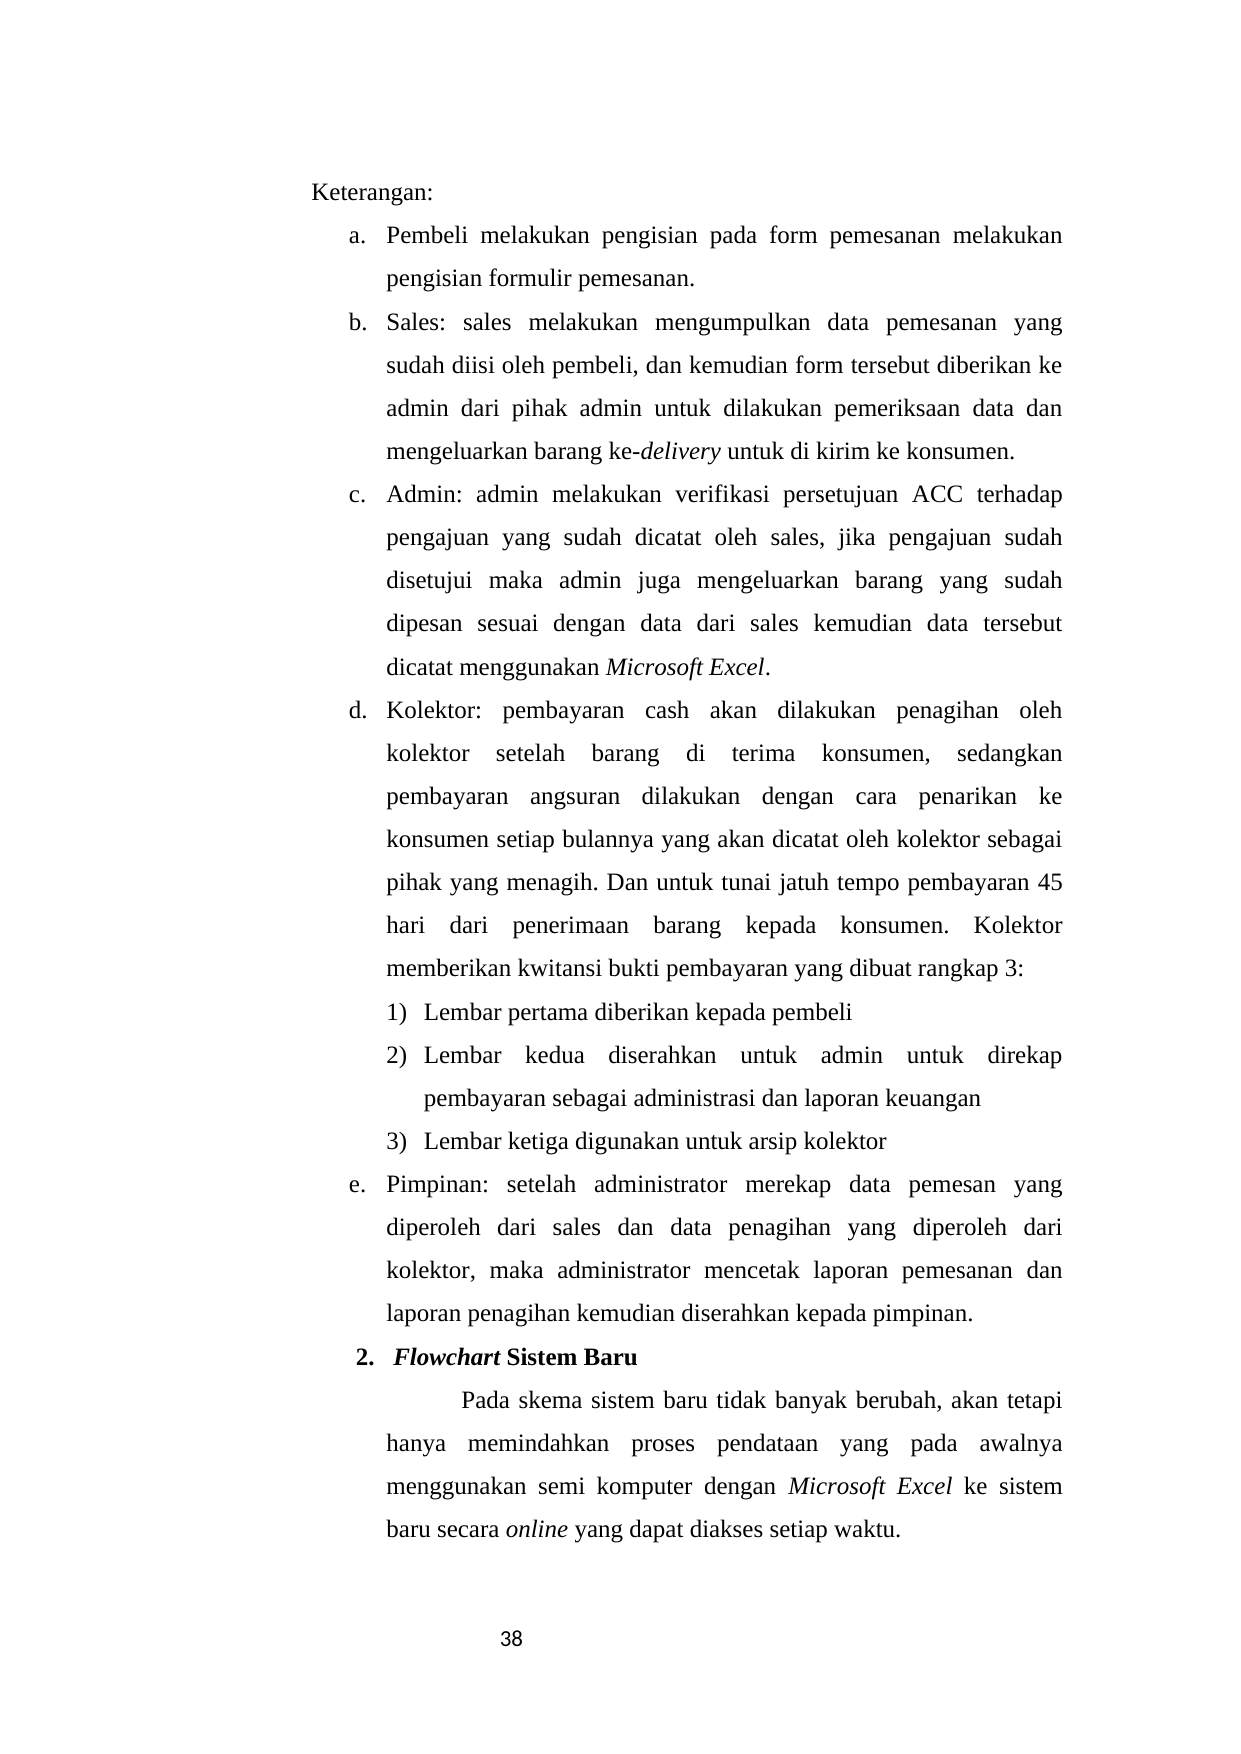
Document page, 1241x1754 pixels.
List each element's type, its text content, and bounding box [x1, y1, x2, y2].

list Pimpinan: setelah administrator merekap data pemesan yang diperoleh dari sales dan data penagihan yang diperoleh dari kolektor, maka administrator mencetak laporan pemesanan dan laporan penagihan kemudian diserahkan kepada pimpinan. [349, 1169, 1063, 1327]
list Pembeli melakukan pengisian pada form pemesanan melakukan pengisian formulir pemesanan. [349, 220, 1063, 292]
list Lembar pertama diberikan kepada pembeli [386, 997, 1063, 1025]
list Sales: sales melakukan mengumpulkan data pemesanan yang sudah diisi oleh pembeli, dan kemudian form tersebut diberikan ke admin dari pihak admin untuk dilakukan pemeriksaan data dan mengeluarkan barang ke-delivery untuk di kirim ke konsumen. [349, 307, 1063, 465]
list Kolektor: pembayaran cash akan dilakukan penagihan oleh kolektor setelah barang di terima konsumen, sedangkan pembayaran angsuran dilakukan dengan cara penarikan ke konsumen setiap bulannya yang akan dicatat oleh kolektor sebagai pihak yang menagih. Dan untuk tunai jatuh tempo pembayaran 45 hari dari penerimaan barang kepada konsumen. Kolektor memberikan kwitansi bukti pembayaran yang dibuat rangkap 3: [349, 695, 1063, 982]
list Lembar kedua diserahkan untuk admin untuk direkap pembayaran sebagai administrasi dan laporan keuangan [386, 1040, 1063, 1112]
list Lembar ketiga digunakan untuk arsip kolektor [386, 1126, 1063, 1155]
list Flowchart Sistem Baru [356, 1342, 1063, 1370]
text Keterangan: [311, 177, 1063, 206]
list Admin: admin melakukan verifikasi persetujuan ACC terhadap pengajuan yang sudah dicatat oleh sales, jika pengajuan sudah disetujui maka admin juga mengeluarkan barang yang sudah dipesan sesuai dengan data dari sales kemudian data tersebut dicatat menggunakan Microsoft Excel. [349, 479, 1063, 680]
text Pada skema sistem baru tidak banyak berubah, akan tetapi hanya memindahkan proses pendataan yang pada awalnya menggunakan semi komputer dengan Microsoft Excel ke sistem baru secara online yang dapat diakses setiap waktu. [386, 1385, 1063, 1543]
